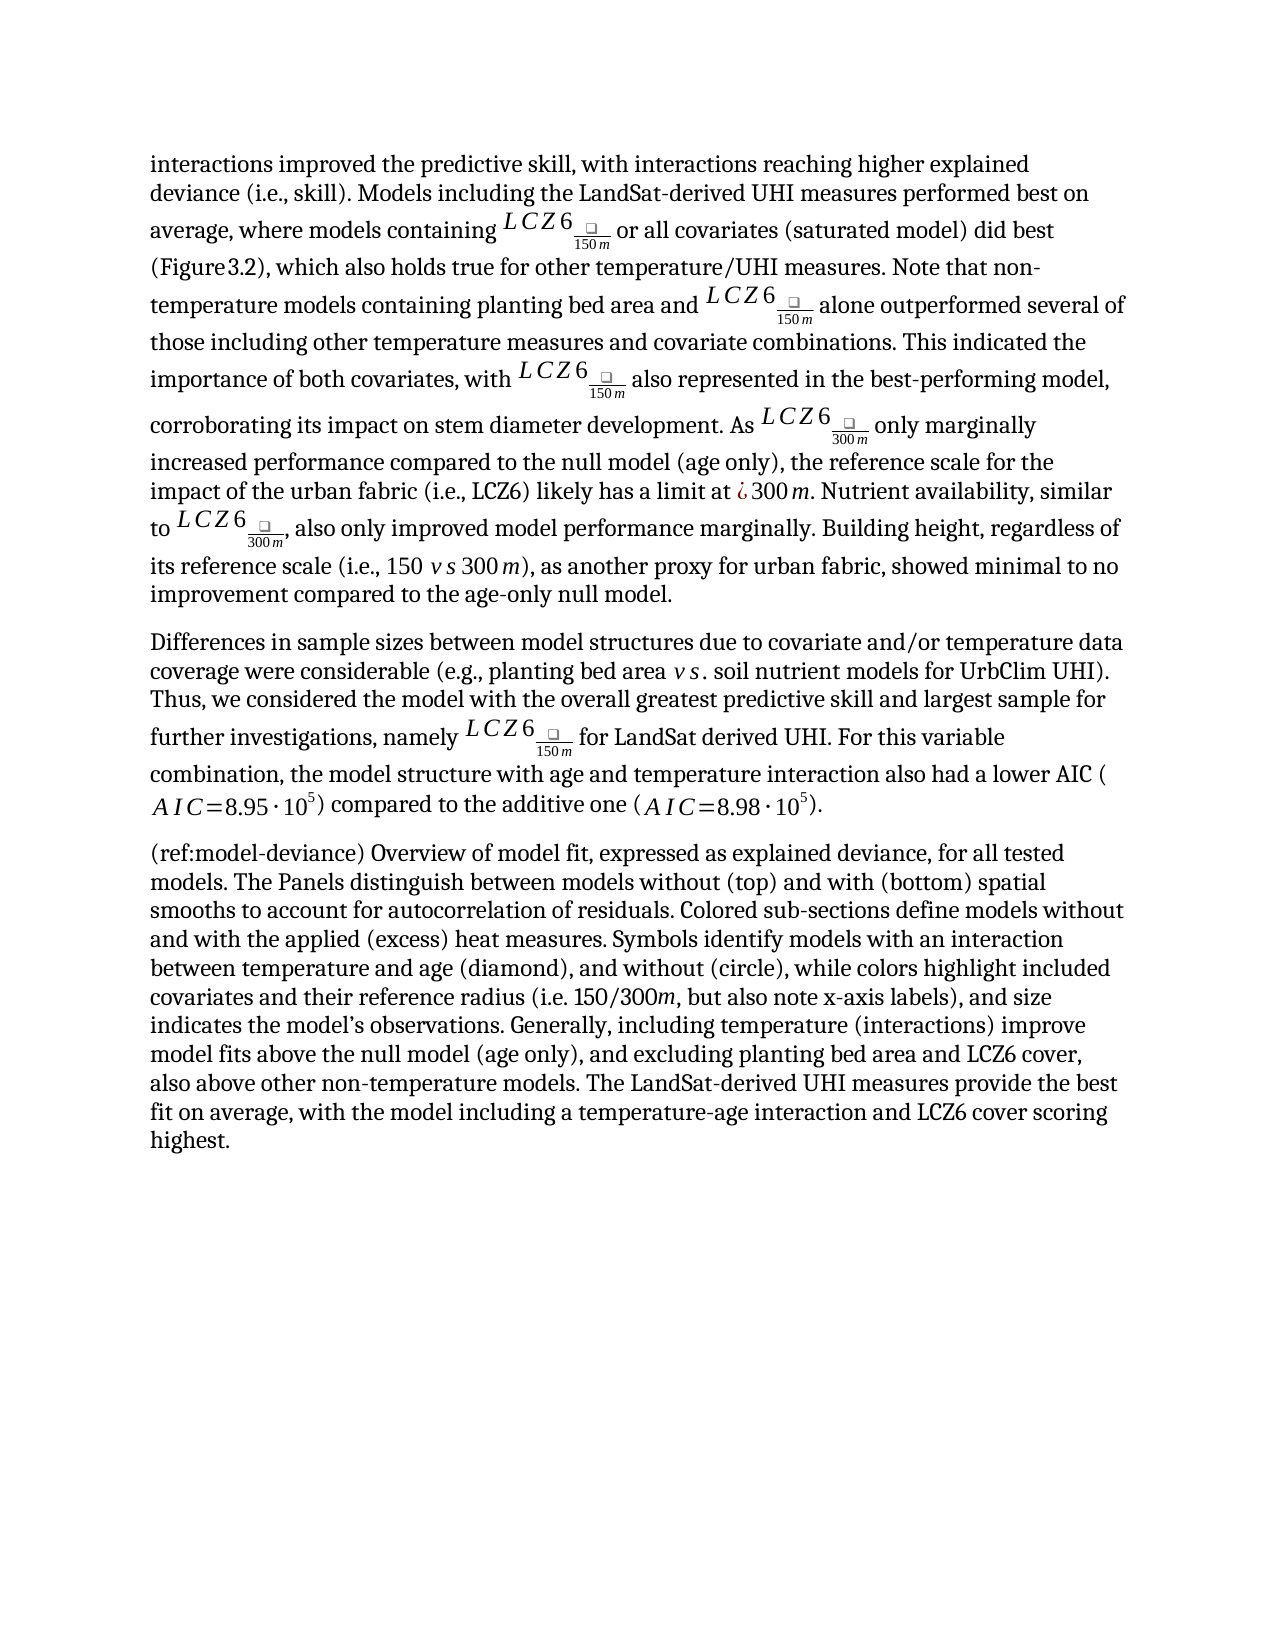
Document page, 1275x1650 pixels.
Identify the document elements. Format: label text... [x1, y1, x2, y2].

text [150, 150, 1125, 609]
text Differences in sample sizes between model structures due to covariate and/or temperature data coverage were considerable (e.g., planting bed area soil nutrient models for UrbClim UHI). Thus, we considered the model with the overall greatest predictive skill and largest sample for further investigations, namely for LandSat derived UHI. For this variable combination, the model structure with age and temperature interaction also had a lower AIC () compared to the additive one (). [150, 628, 1125, 820]
text (ref:model-deviance) Overview of model fit, expressed as explained deviance, for all tested models. The Panels distinguish between models without (top) and with (bottom) spatial smooths to account for autocorrelation of residuals. Colored sub-sections define models without and with the applied (excess) heat measures. Symbols identify models with an interaction between temperature and age (diamond), and without (circle), while colors highlight included covariates and their reference radius (i.e. 150/300, but also note x-axis labels), and size indicates the model’s observations. Generally, including temperature (interactions) improve model fits above the null model (age only), and excluding planting bed area and LCZ6 cover, also above other non-temperature models. The LandSat-derived UHI measures provide the best fit on average, with the model including a temperature-age interaction and LCZ6 cover scoring highest. [150, 839, 1125, 1155]
